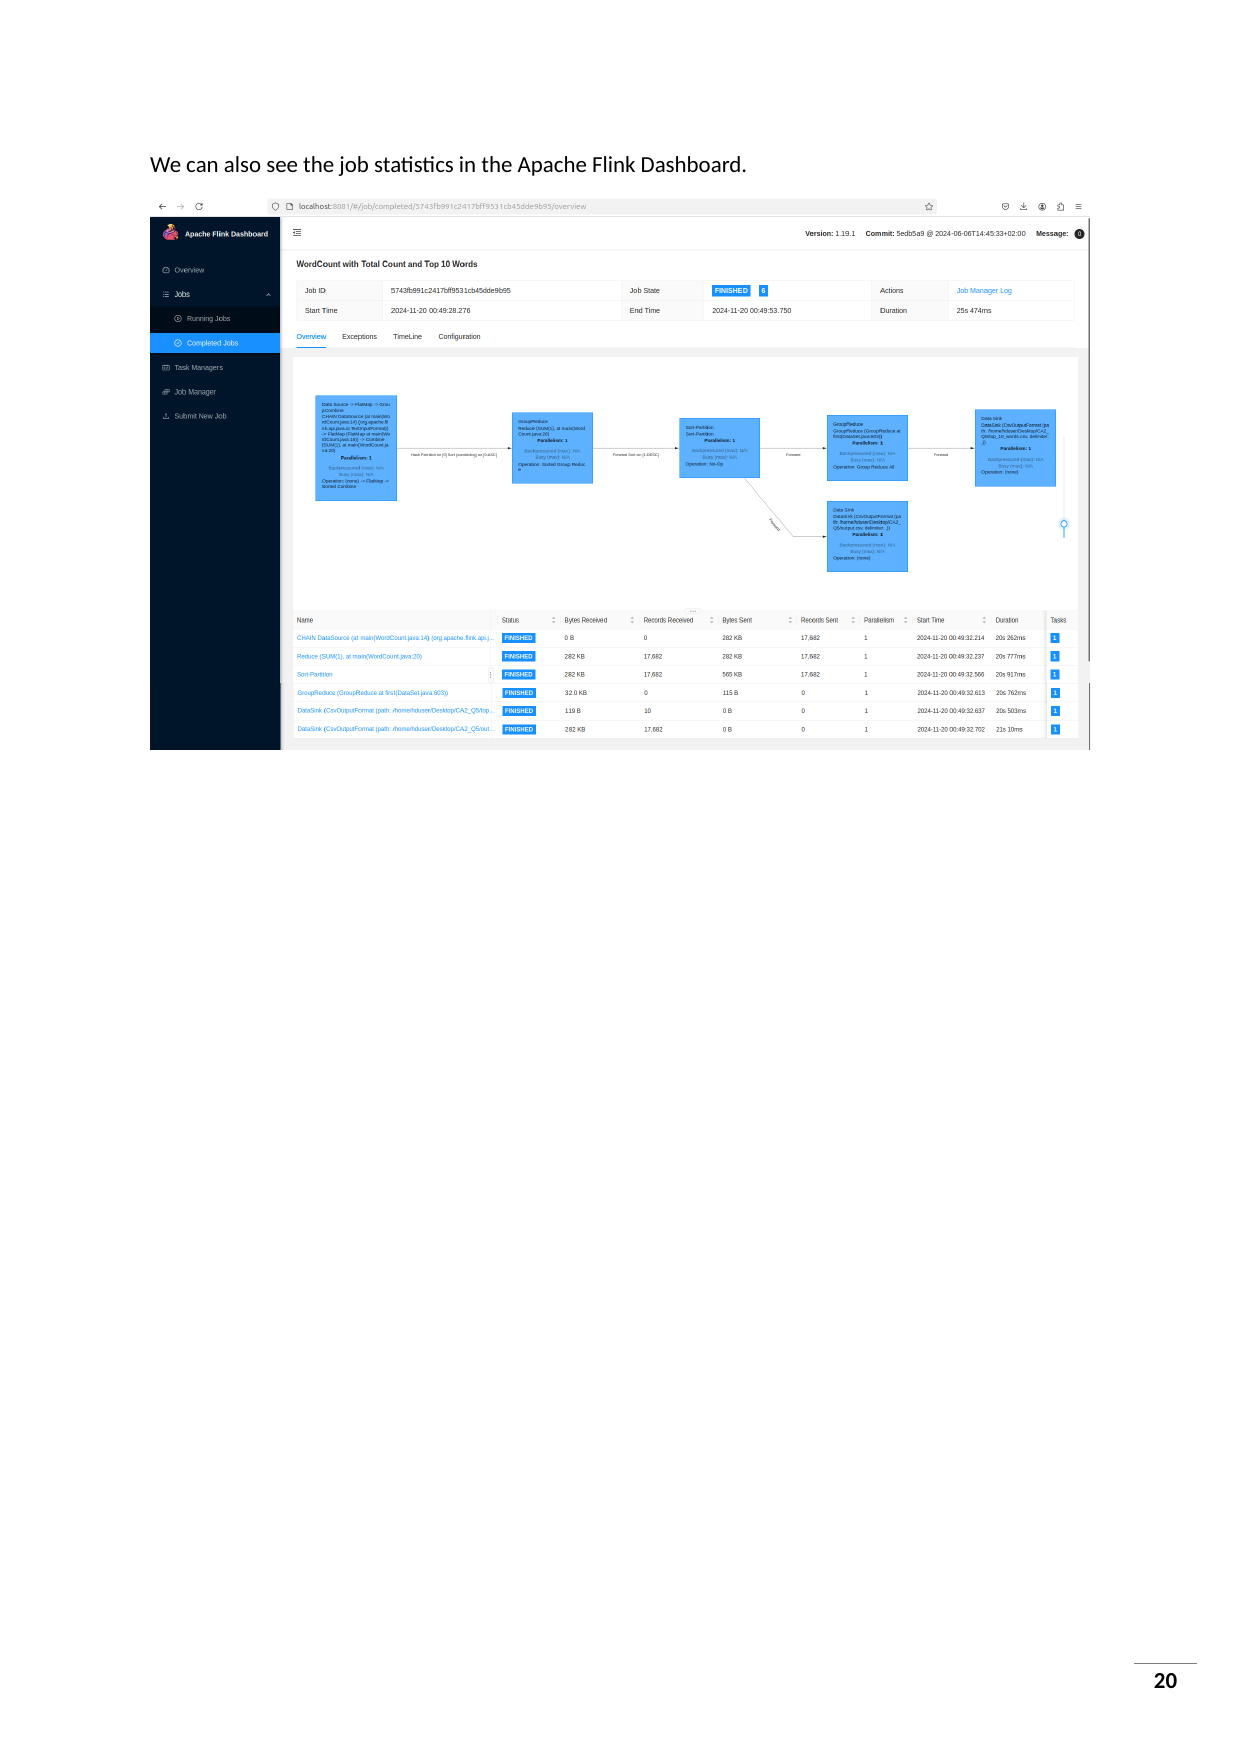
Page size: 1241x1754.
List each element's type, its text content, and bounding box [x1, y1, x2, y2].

picture [150, 196, 1091, 750]
text We can also see the job statistics in the Apache Flink Dashboard. [150, 150, 1090, 178]
